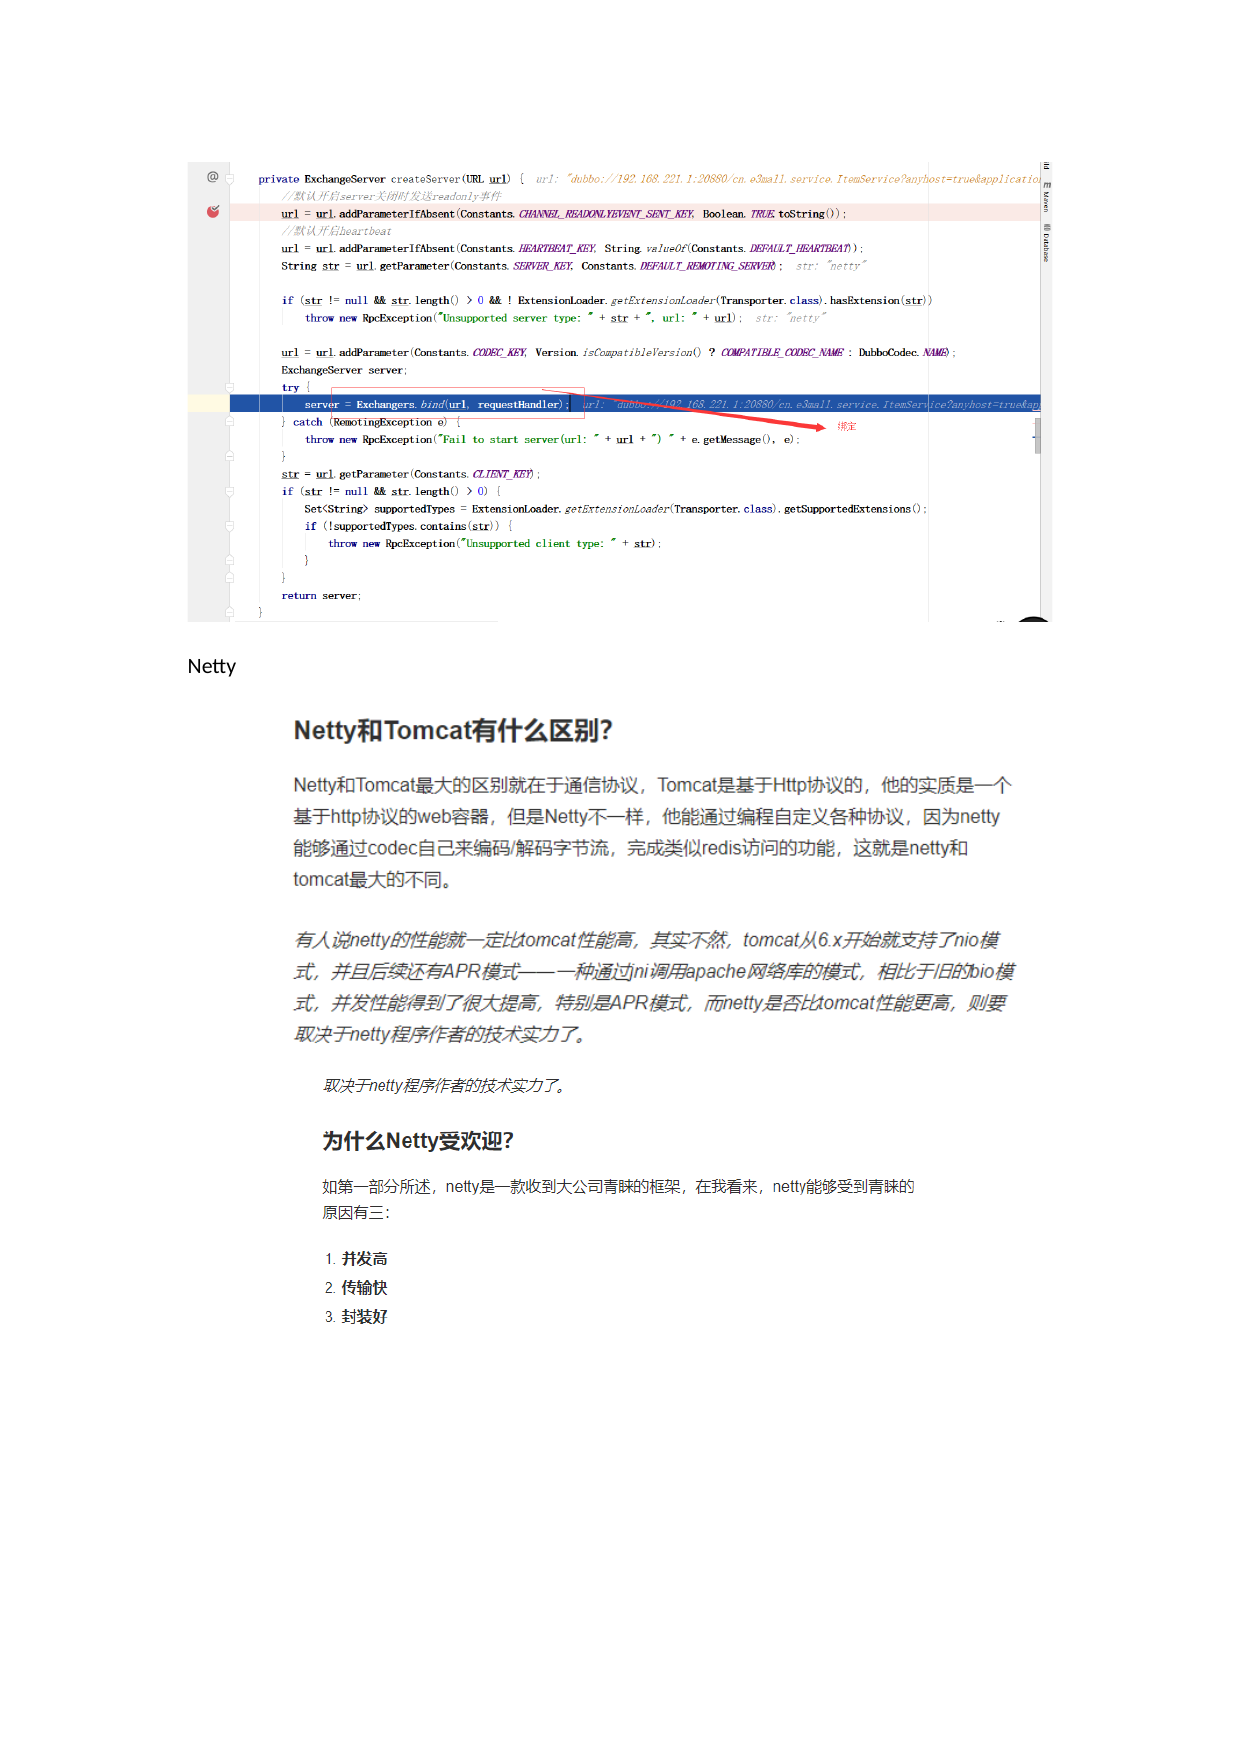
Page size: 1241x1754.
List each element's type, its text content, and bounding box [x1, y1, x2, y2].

picture [187, 1072, 1053, 1348]
text Netty [187, 649, 1053, 682]
picture [187, 162, 1053, 622]
picture [187, 682, 1053, 1057]
